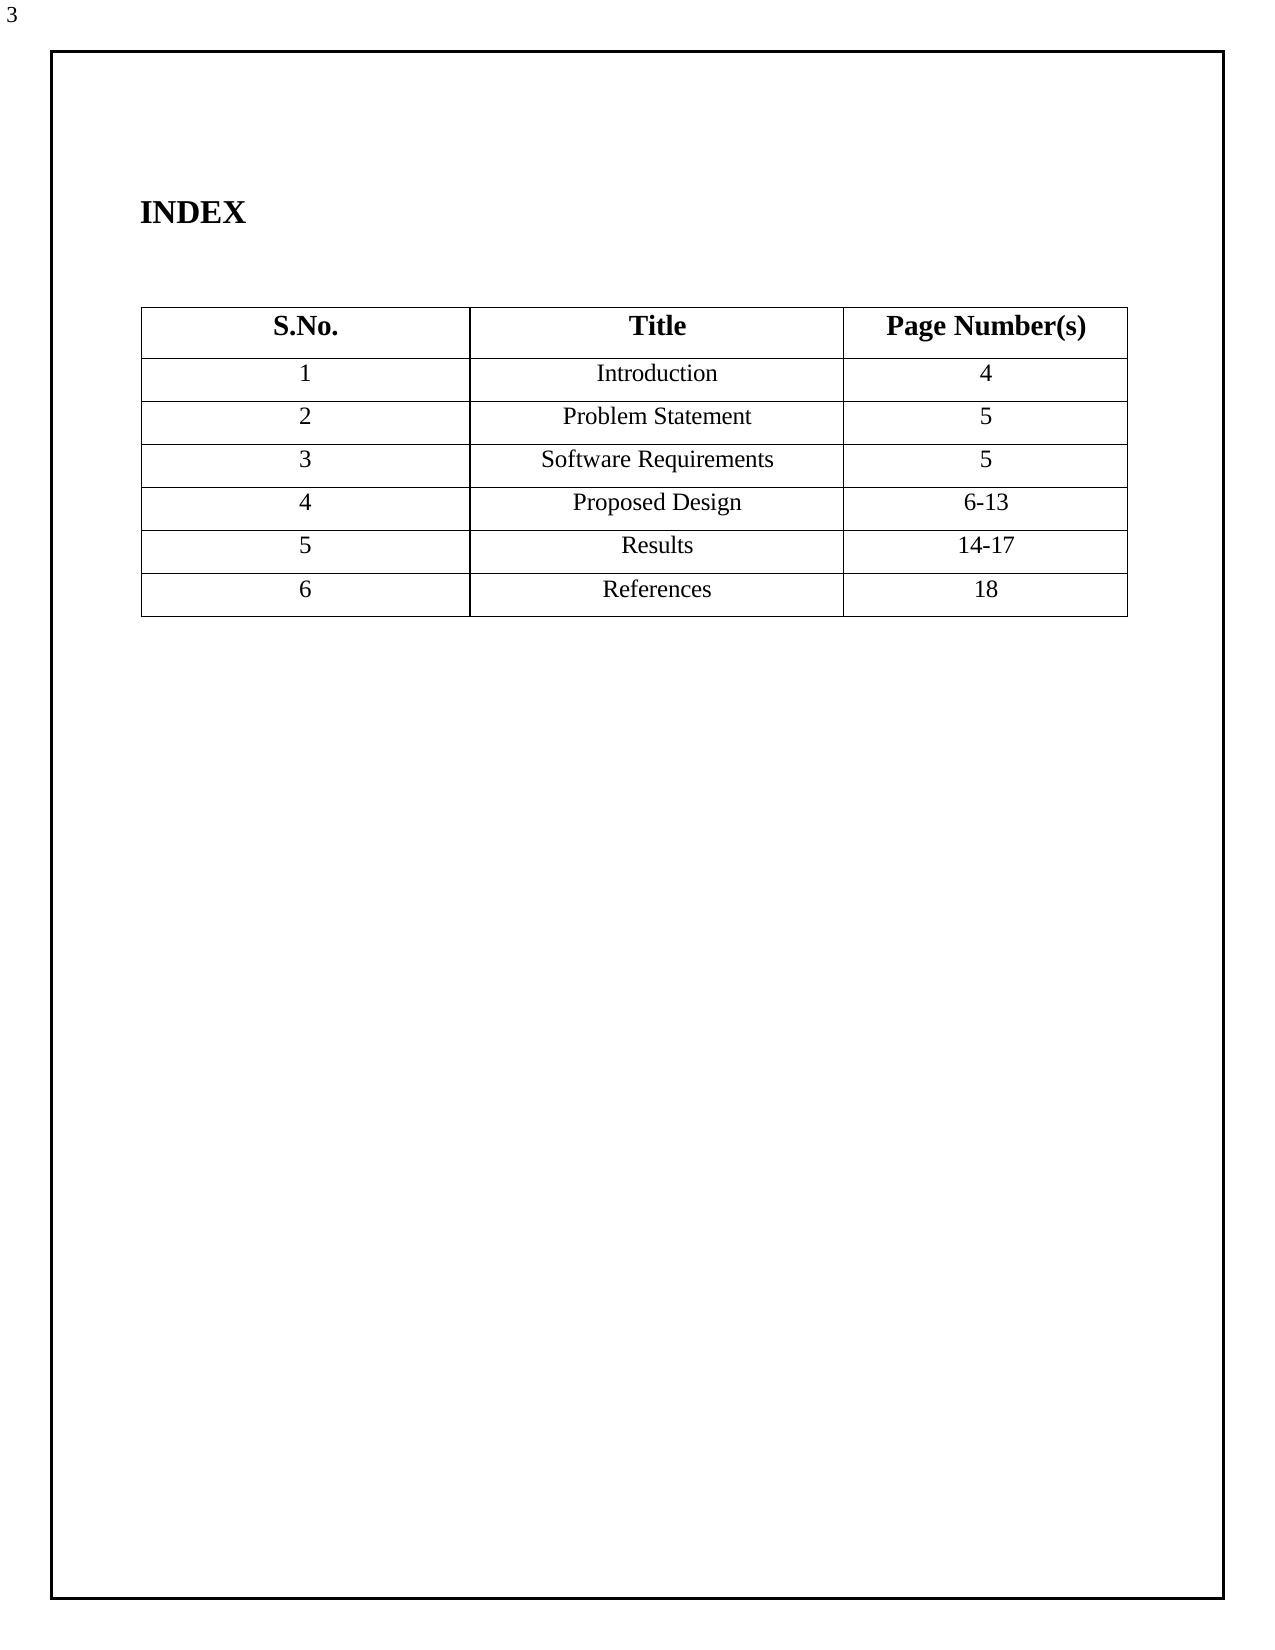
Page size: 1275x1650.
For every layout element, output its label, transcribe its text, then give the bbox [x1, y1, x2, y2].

table_cell 6 [142, 574, 469, 616]
table_cell 5 [844, 402, 1127, 444]
table_cell References [471, 574, 843, 616]
table_cell 18 [844, 574, 1127, 616]
table_cell Introduction [471, 359, 843, 401]
table_cell 4 [844, 359, 1127, 401]
table_header Title [471, 308, 843, 357]
table_cell 5 [142, 531, 469, 573]
table_header S.No. [142, 308, 469, 357]
table_cell Results [471, 531, 843, 573]
subtitle INDEX [139, 192, 1177, 230]
table_cell 4 [142, 488, 469, 530]
table_cell Problem Statement [471, 402, 843, 444]
table_cell 2 [142, 402, 469, 444]
table_cell 14-17 [844, 531, 1127, 573]
table_cell 5 [844, 445, 1127, 487]
table_cell 6-13 [844, 488, 1127, 530]
table_header Page Number(s) [844, 308, 1127, 357]
table_cell 3 [142, 445, 469, 487]
table_cell 1 [142, 359, 469, 401]
table_cell Software Requirements [471, 445, 843, 487]
table_cell Proposed Design [471, 488, 843, 530]
